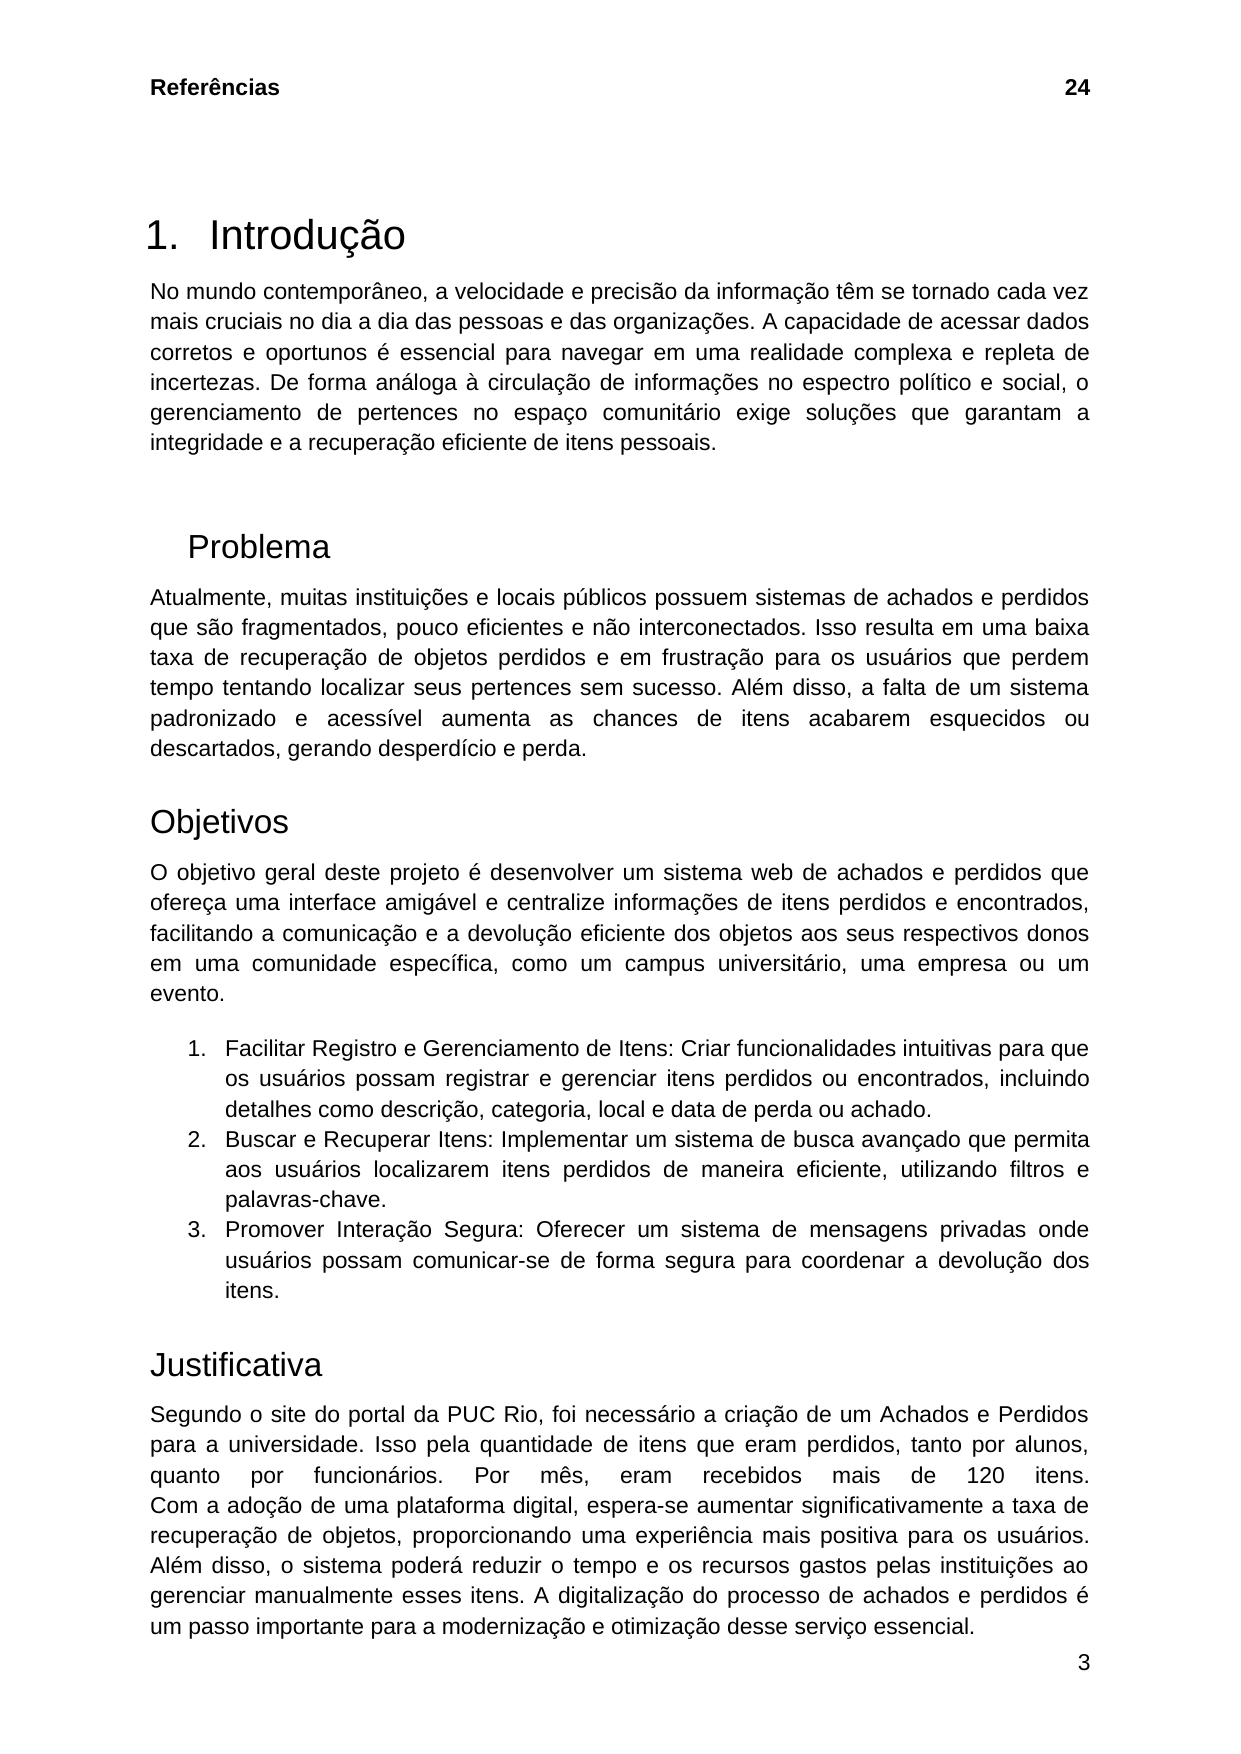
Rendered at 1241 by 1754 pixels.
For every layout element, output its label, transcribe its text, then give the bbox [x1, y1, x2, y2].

subtitle Introdução [179, 211, 1090, 258]
text Segundo o site do portal da PUC Rio, foi necessário a criação de um Achados e Perdidos para a universidade. Isso pela quantidade de itens que eram perdidos, tanto por alunos, quanto por funcionários. Por mês, eram recebidos mais de 120 itens. Com a adoção de uma plataforma digital, espera-se aumentar significativamente a taxa de recuperação de objetos, proporcionando uma experiência mais positiva para os usuários. Além disso, o sistema poderá reduzir o tempo e os recursos gastos pelas instituições ao gerenciar manualmente esses itens. A digitalização do processo de achados e perdidos é um passo importante para a modernização e otimização desse serviço essencial. [150, 1401, 1090, 1639]
list Promover Interação Segura: Oferecer um sistema de mensagens privadas onde usuários possam comunicar-se de forma segura para coordenar a devolução dos itens. [187, 1216, 1090, 1303]
list Buscar e Recuperar Itens: Implementar um sistema de busca avançado que permita aos usuários localizarem itens perdidos de maneira eficiente, utilizando filtros e palavras-chave. [187, 1126, 1090, 1213]
text O objetivo geral deste projeto é desenvolver um sistema web de achados e perdidos que ofereça uma interface amigável e centralize informações de itens perdidos e encontrados, facilitando a comunicação e a devolução eficiente dos objetos aos seus respectivos donos em uma comunidade específica, como um campus universitário, uma empresa ou um evento. [150, 859, 1090, 1006]
text No mundo contemporâneo, a velocidade e precisão da informação têm se tornado cada vez mais cruciais no dia a dia das pessoas e das organizações. A capacidade de acessar dados corretos e oportunos é essencial para navegar em uma realidade complexa e repleta de incertezas. De forma análoga à circulação de informações no espectro político e social, o gerenciamento de pertences no espaço comunitário exige soluções que garantam a integridade e a recuperação eficiente de itens pessoais. [150, 278, 1090, 456]
text Atualmente, muitas instituições e locais públicos possuem sistemas de achados e perdidos que são fragmentados, pouco eficientes e não interconectados. Isso resulta em uma baixa taxa de recuperação de objetos perdidos e em frustração para os usuários que perdem tempo tentando localizar seus pertences sem sucesso. Além disso, a falta de um sistema padronizado e acessível aumenta as chances de itens acabarem esquecidos ou descartados, gerando desperdício e perda. [150, 584, 1090, 761]
subtitle Problema [187, 527, 1090, 566]
subtitle Objetivos [150, 802, 1090, 841]
list Facilitar Registro e Gerenciamento de Itens: Criar funcionalidades intuitivas para que os usuários possam registrar e gerenciar itens perdidos ou encontrados, incluindo detalhes como descrição, categoria, local e data de perda ou achado. [187, 1035, 1090, 1122]
subtitle Justificativa [150, 1344, 1090, 1383]
